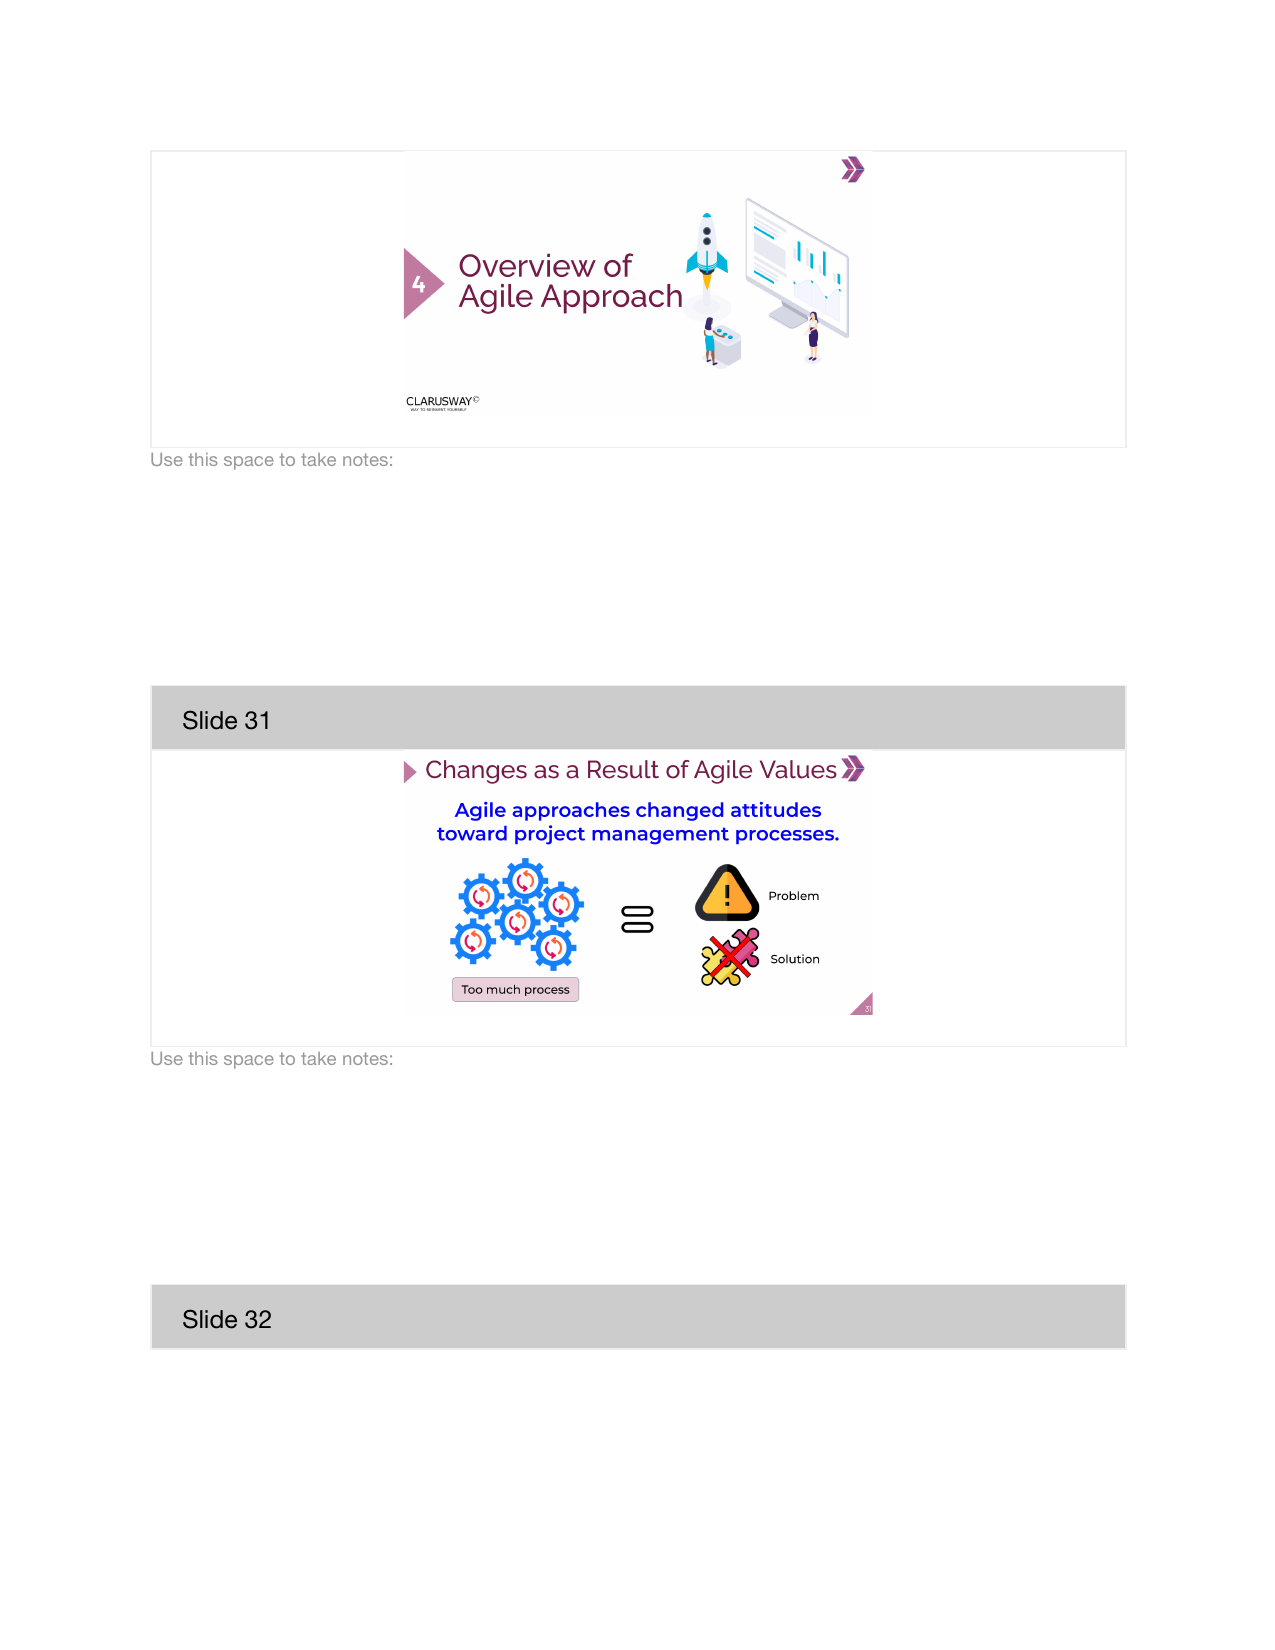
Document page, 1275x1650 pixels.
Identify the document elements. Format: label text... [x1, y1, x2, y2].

picture [403, 750, 873, 1015]
table_cell [152, 152, 1125, 447]
text Use this space to take notes: [150, 1047, 1125, 1071]
table_header Slide 32 [152, 1285, 1125, 1348]
picture [403, 151, 873, 416]
table_header Slide 31 [152, 686, 1125, 749]
text Use this space to take notes: [150, 448, 1125, 472]
table_cell [152, 751, 1125, 1046]
